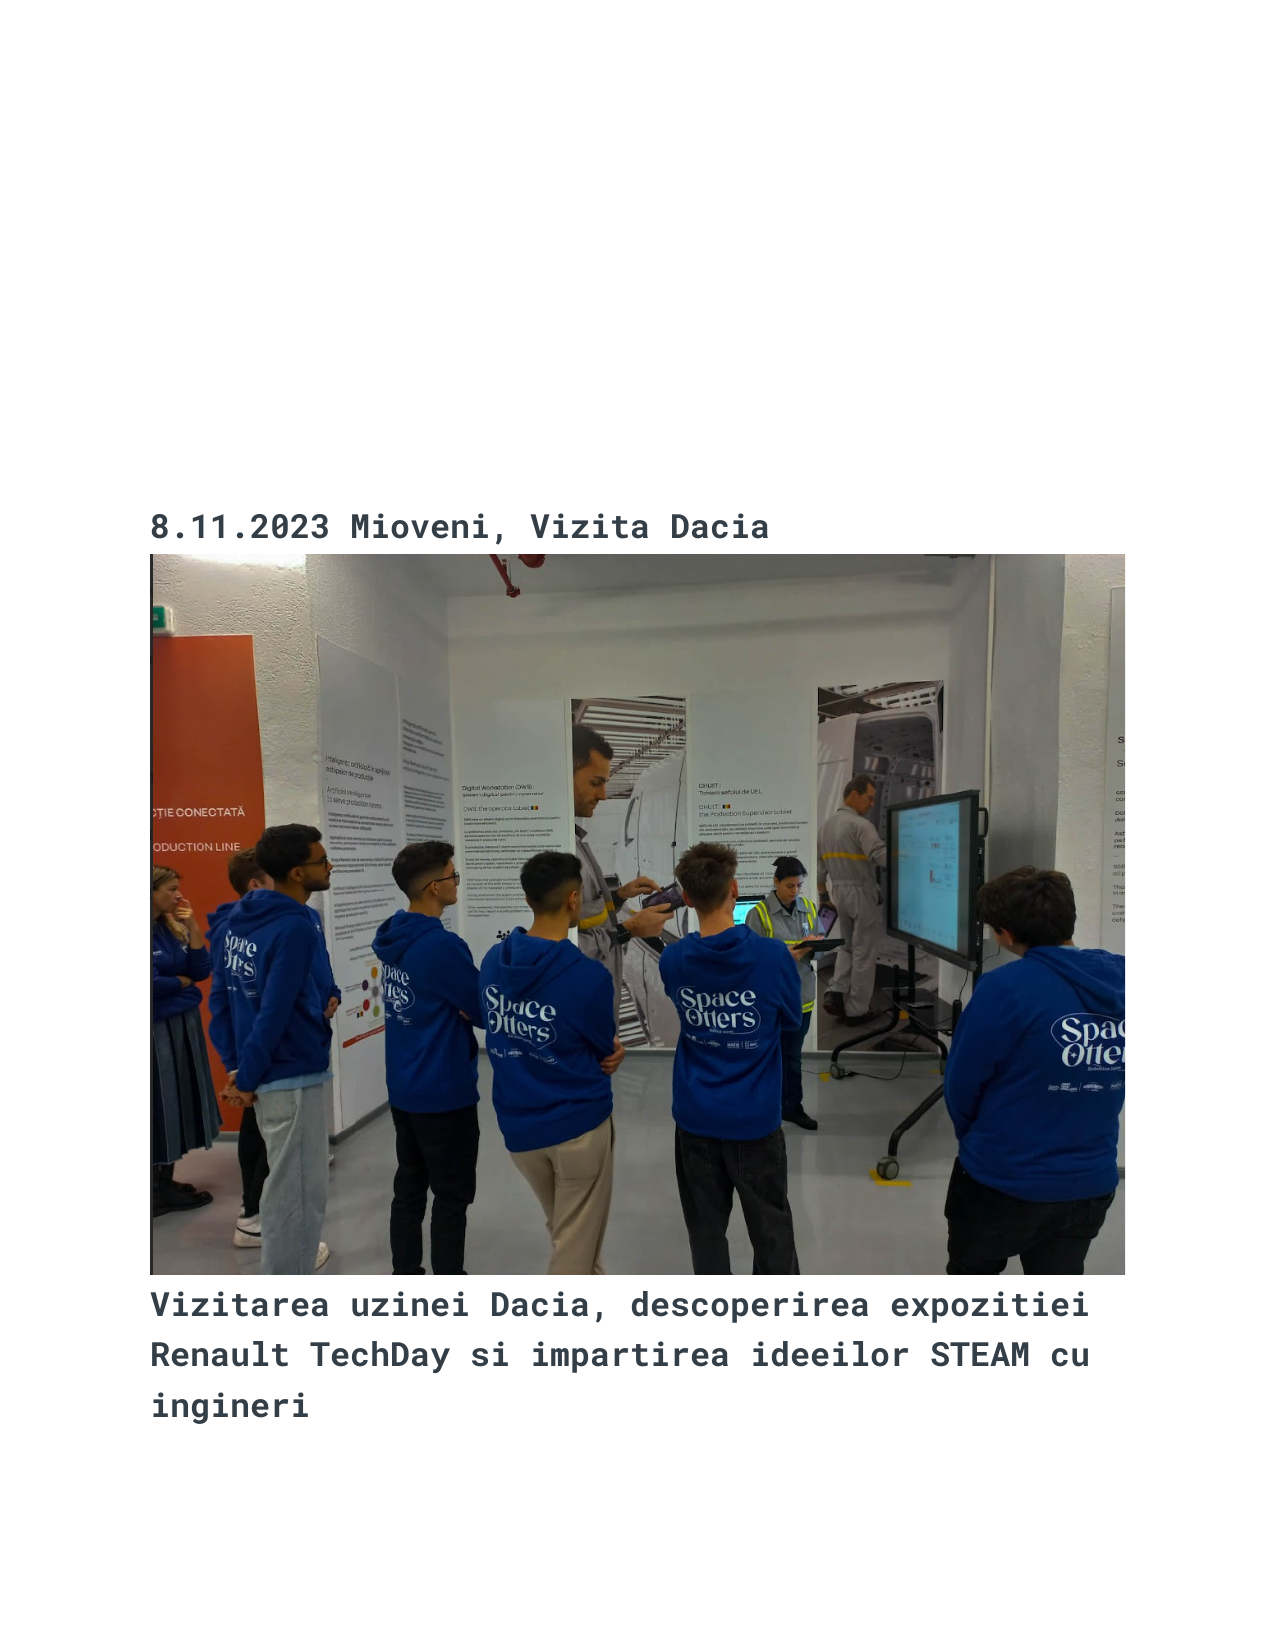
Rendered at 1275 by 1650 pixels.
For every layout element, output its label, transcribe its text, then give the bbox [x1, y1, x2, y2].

picture [150, 554, 1125, 1275]
text Vizitarea uzinei Dacia, descoperirea expozitiei Renault TechDay si impartirea ideeilor STEAM cu ingineri [150, 1281, 1125, 1426]
text 8.11.2023 Mioveni, Vizita Dacia [150, 504, 1125, 548]
